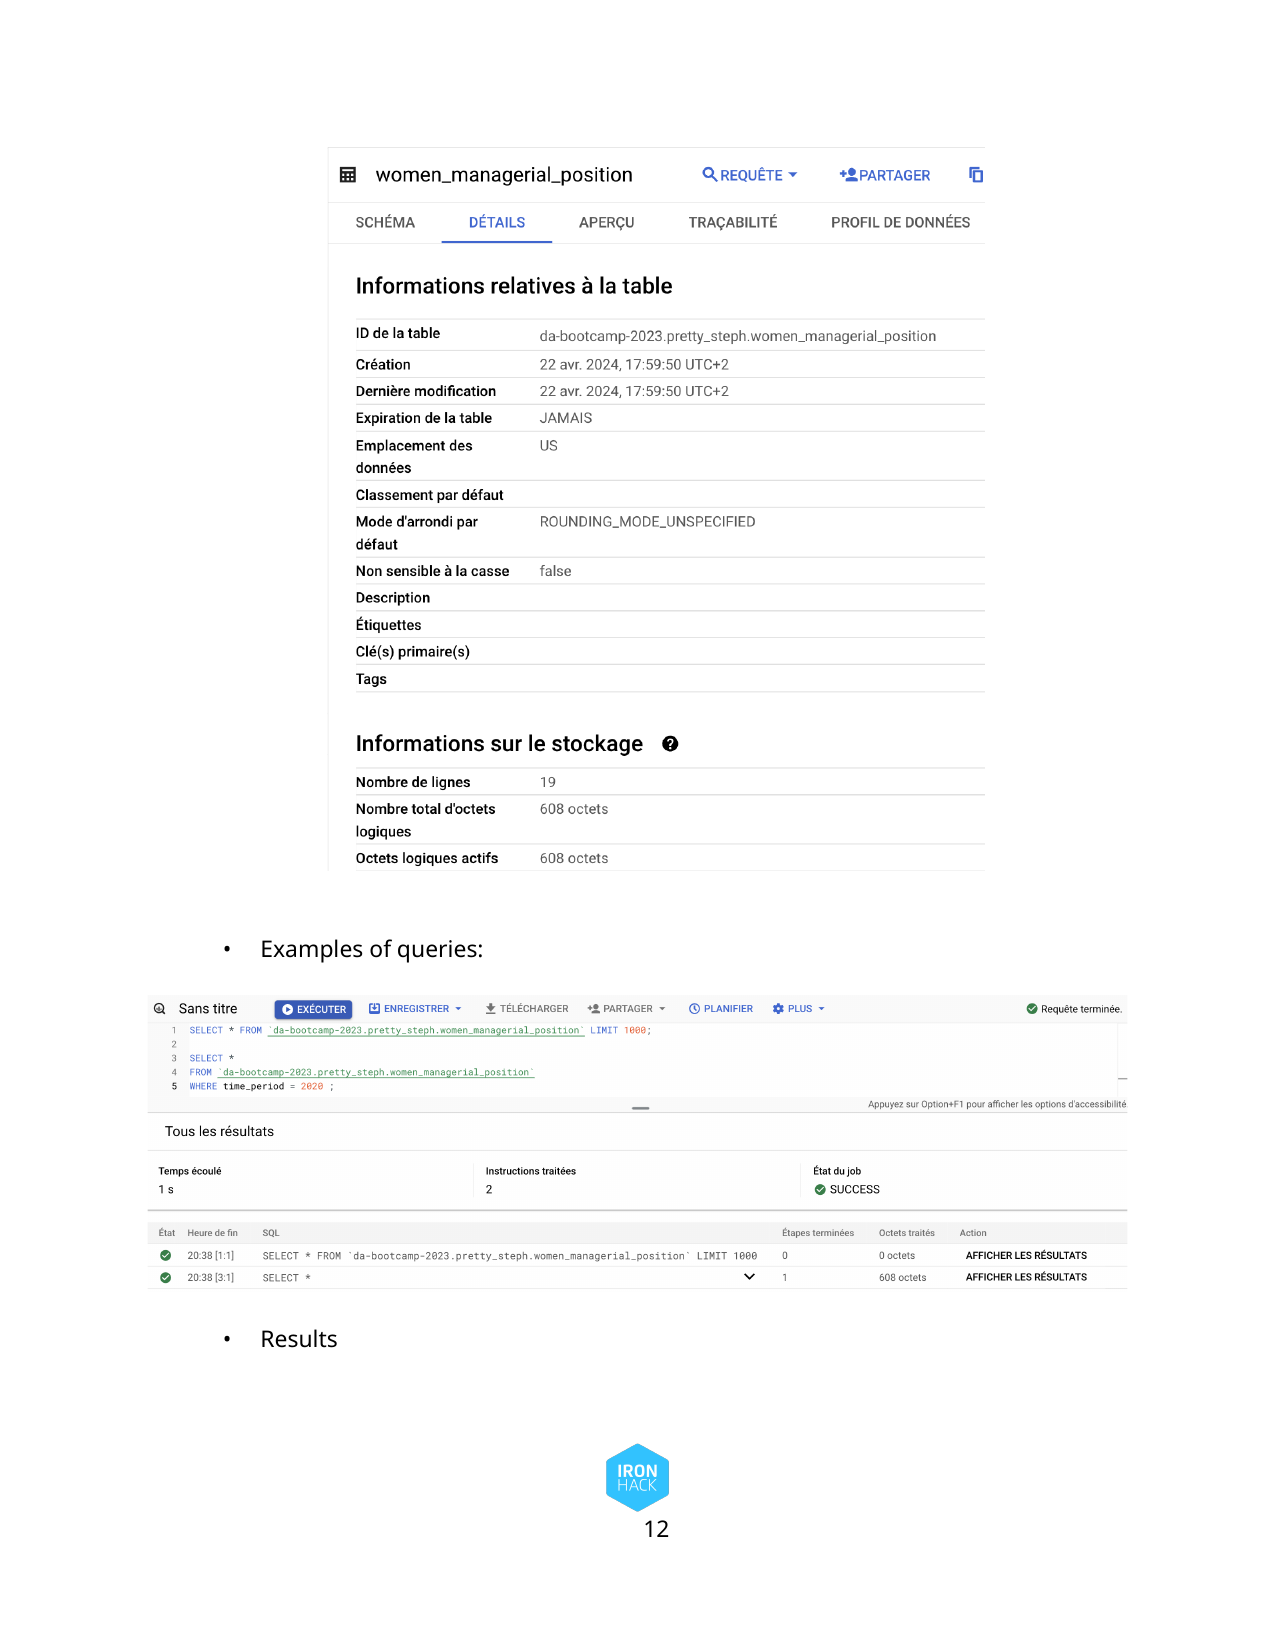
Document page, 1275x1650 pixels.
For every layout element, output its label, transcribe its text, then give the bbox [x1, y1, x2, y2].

picture [602, 1442, 673, 1513]
list Examples of queries: [223, 933, 1127, 964]
picture [327, 147, 985, 871]
list Results [223, 1323, 1127, 1354]
picture [147, 995, 1128, 1292]
